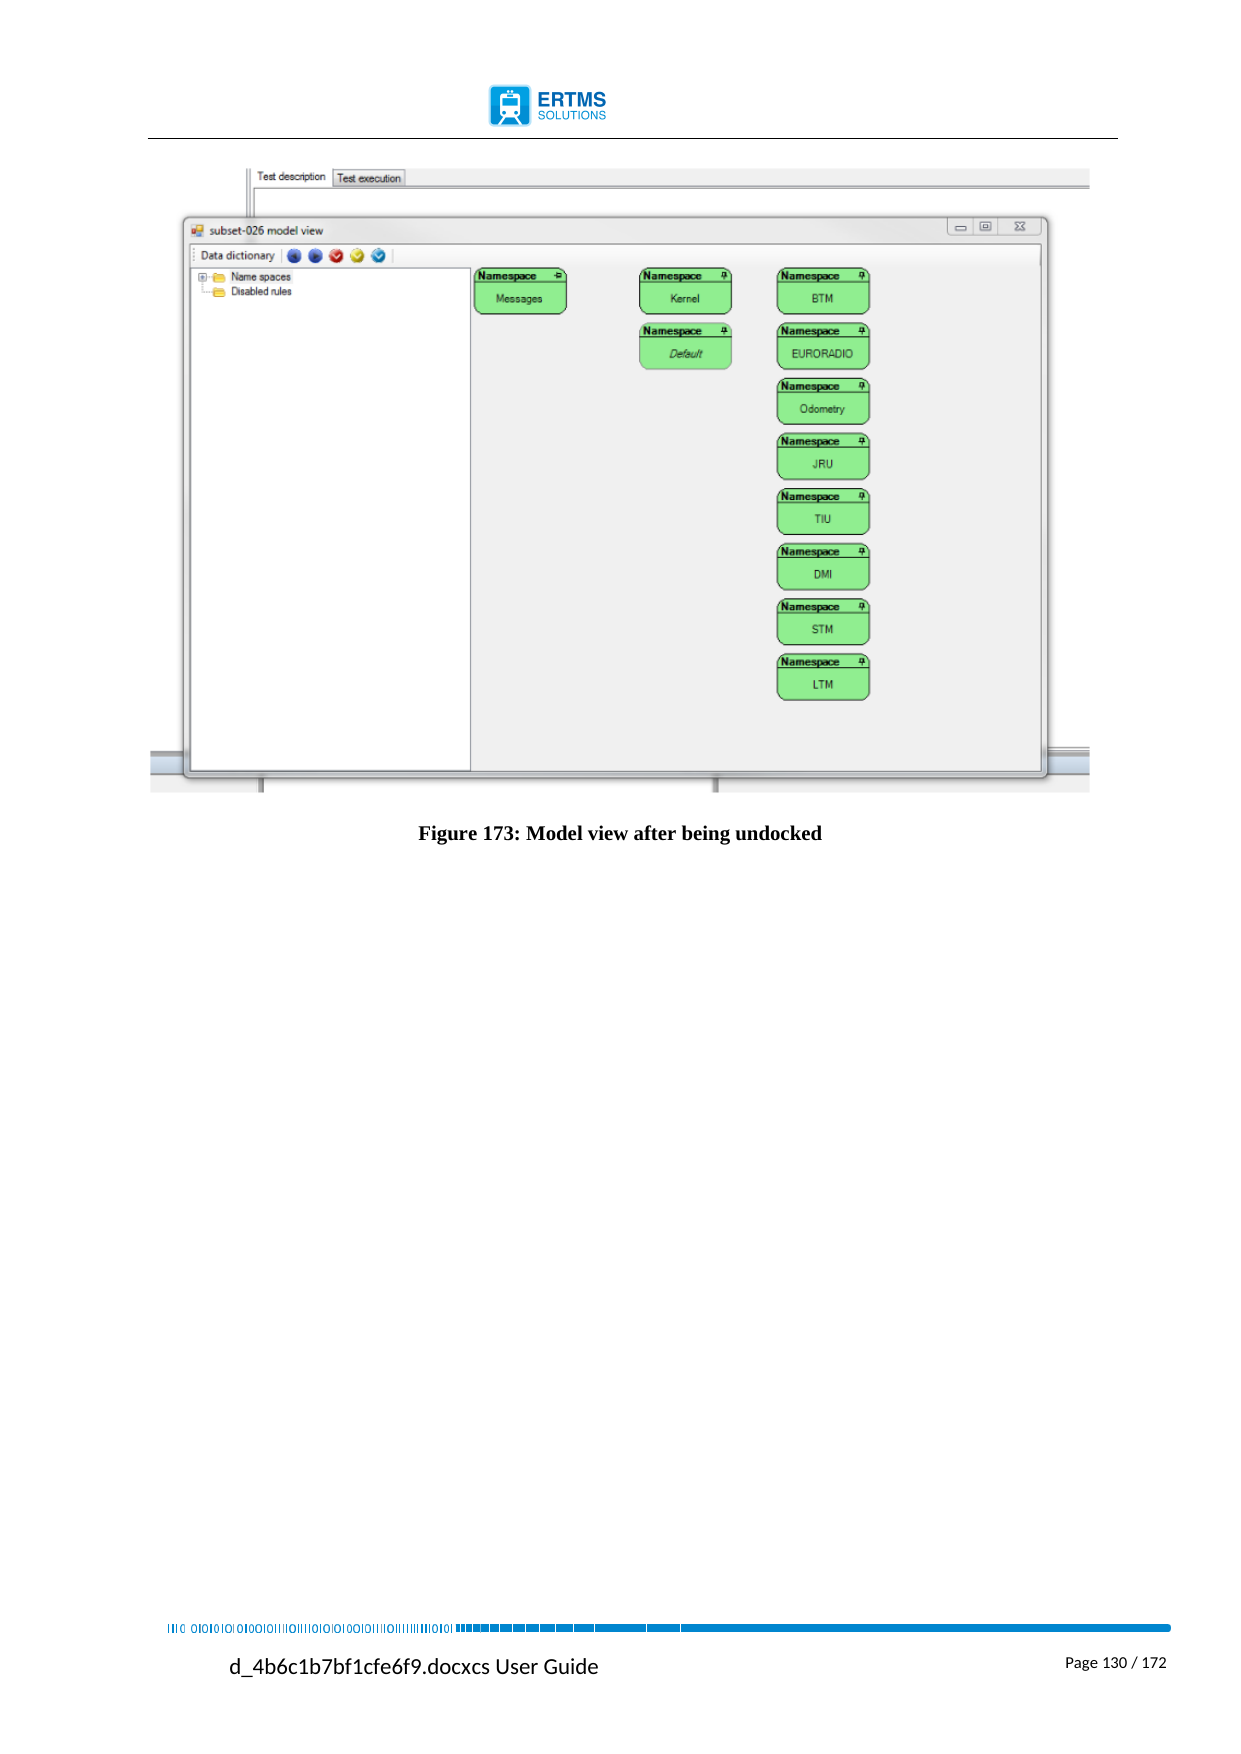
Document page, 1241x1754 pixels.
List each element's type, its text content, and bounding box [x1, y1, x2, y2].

picture [477, 73, 617, 138]
picture [167, 1624, 1171, 1633]
